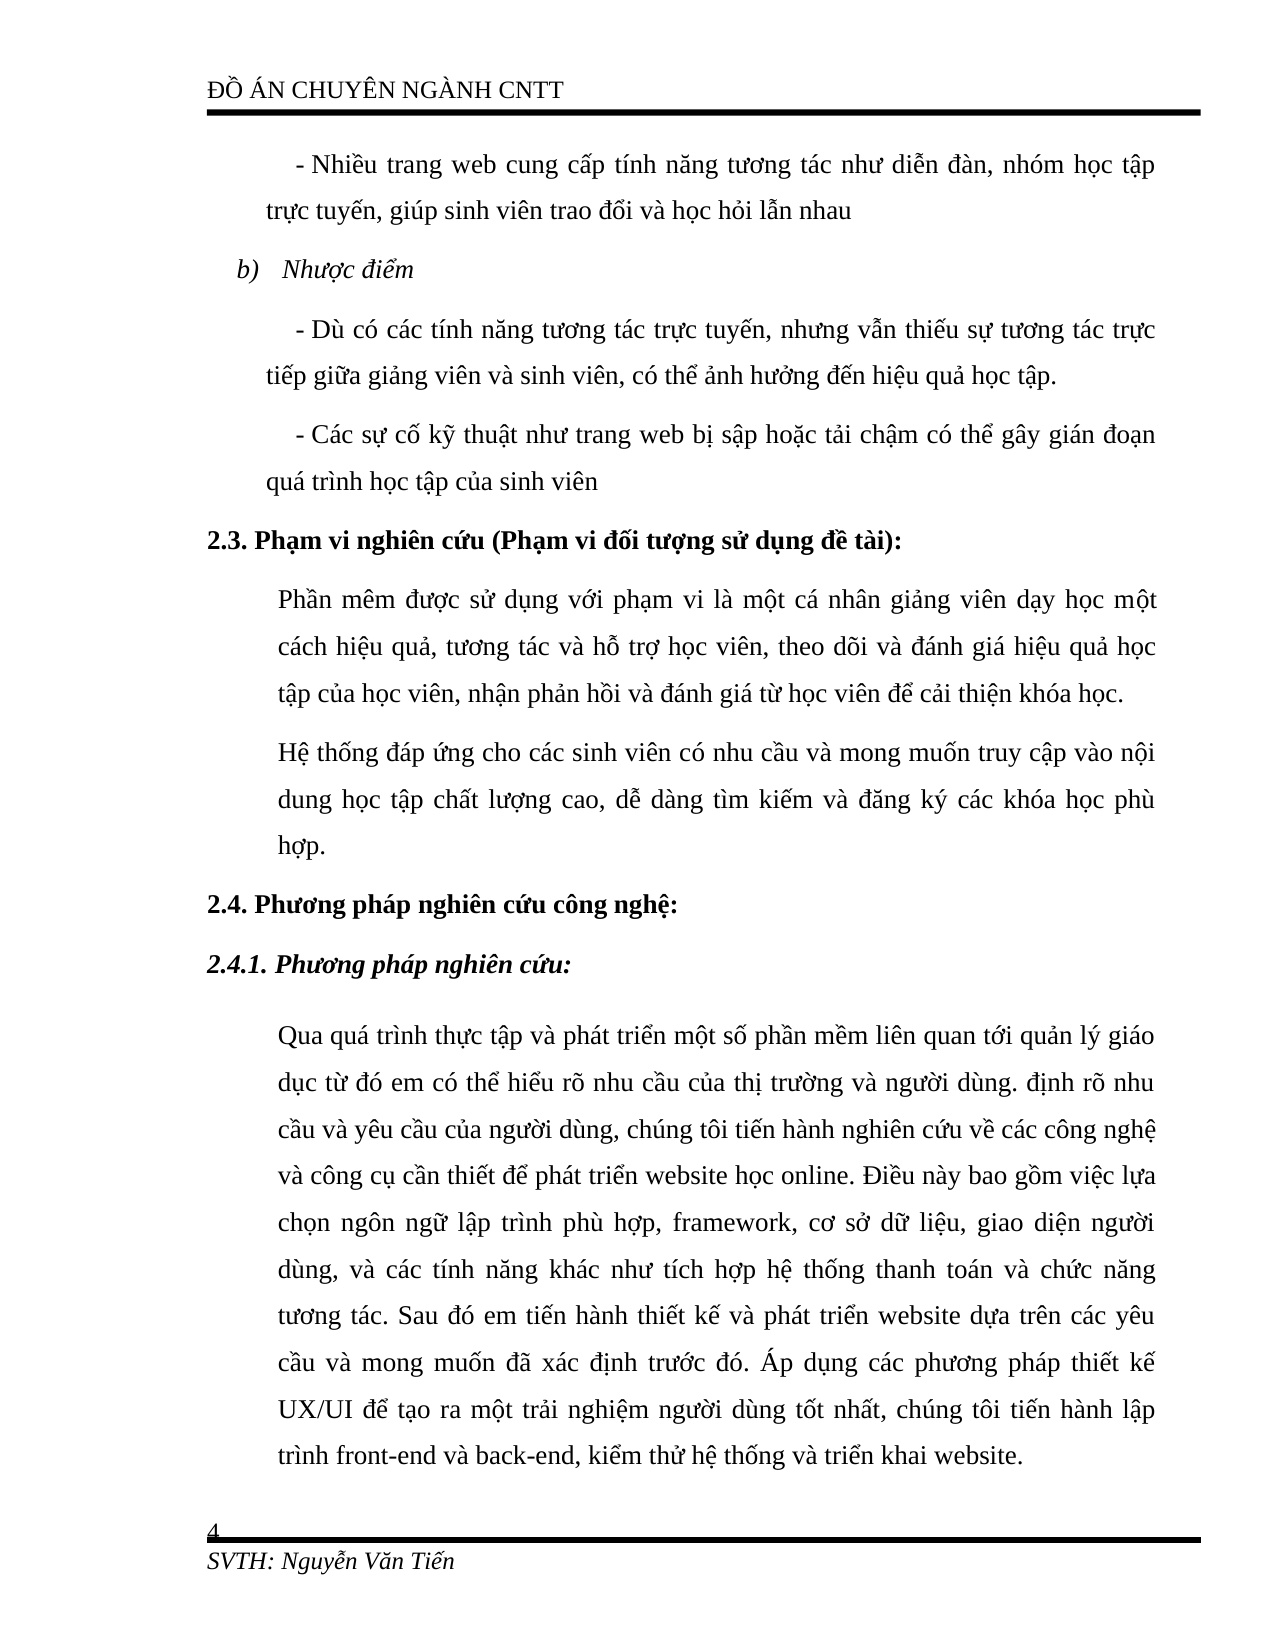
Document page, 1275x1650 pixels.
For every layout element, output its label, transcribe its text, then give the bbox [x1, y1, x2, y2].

text Nhiều trang web cung cấp tính năng tương tác như diễn đàn, nhóm học tập trực tuyến, giúp sinh viên trao đổi và học hỏi lẫn nhau [266, 148, 1157, 226]
text Dù có các tính năng tương tác trực tuyến, nhưng vẫn thiếu sự tương tác trực tiếp giữa giảng viên và sinh viên, có thể ảnh hưởng đến hiệu quả học tập. [266, 313, 1157, 391]
text Các sự cố kỹ thuật như trang web bị sập hoặc tải chậm có thể gây gián đoạn quá trình học tập của sinh viên [266, 418, 1157, 496]
subtitle Nhược điểm [236, 253, 1157, 285]
subtitle Phương pháp nghiên cứu: [207, 948, 1157, 979]
text Qua quá trình thực tập và phát triển một số phần mềm liên quan tới quản lý giáo dục từ đó em có thể hiểu rõ nhu cầu của thị trường và người dùng. định rõ nhu cầu và yêu cầu của người dùng, chúng tôi tiến hành nghiên cứu về các công nghệ và công cụ cần thiết để phát triển website học online. Điều này bao gồm việc lựa chọn ngôn ngữ lập trình phù hợp, framework, cơ sở dữ liệu, giao diện người dùng, và các tính năng khác như tích hợp hệ thống thanh toán và chức năng tương tác. Sau đó em tiến hành thiết kế và phát triển website dựa trên các yêu cầu và mong muốn đã xác định trước đó. Áp dụng các phương pháp thiết kế UX/UI để tạo ra một trải nghiệm người dùng tốt nhất, chúng tôi tiến hành lập trình front-end và back-end, kiểm thử hệ thống và triển khai website. [278, 1019, 1157, 1471]
subtitle Phạm vi nghiên cứu (Phạm vi đối tượng sử dụng đề tài): [207, 524, 1157, 556]
text Hệ thống đáp ứng cho các sinh viên có nhu cầu và mong muốn truy cập vào nội dung học tập chất lượng cao, dễ dàng tìm kiếm và đăng ký các khóa học phù hợp. [278, 736, 1157, 861]
subtitle Phương pháp nghiên cứu công nghệ: [207, 888, 1157, 920]
text Phần mêm được sử dụng với phạm vi là một cá nhân giảng viên dạy học một cách hiệu quả, tương tác và hỗ trợ học viên, theo dõi và đánh giá hiệu quả học tập của học viên, nhận phản hồi và đánh giá từ học viên để cải thiện khóa học. [278, 583, 1157, 708]
